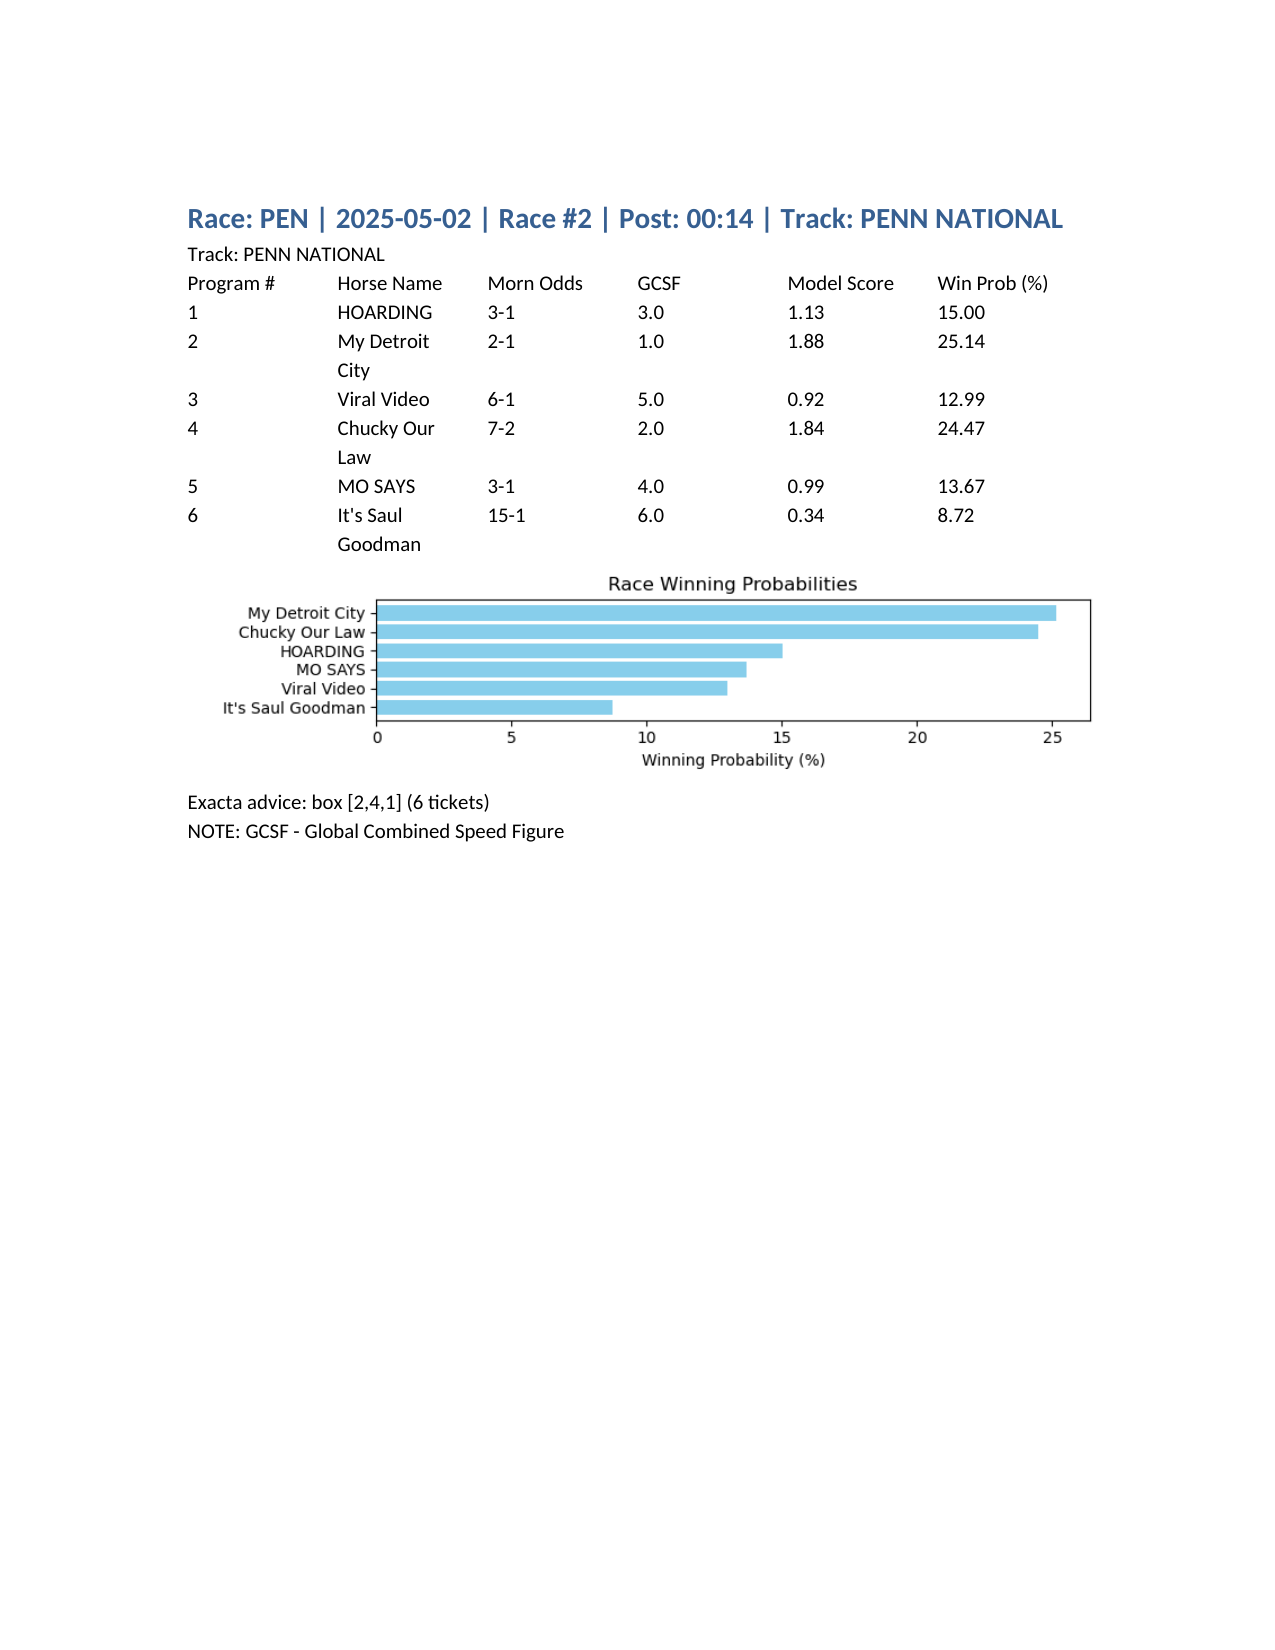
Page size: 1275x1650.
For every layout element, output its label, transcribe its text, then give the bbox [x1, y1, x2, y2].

text NOTE: GCSF - Global Combined Speed Figure [187, 818, 1087, 844]
subtitle Race: PEN | 2025-05-02 | Race #2 | Post: 00:14 | Track: PENN NATIONAL [187, 200, 1087, 236]
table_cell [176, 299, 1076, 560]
picture [206, 560, 1107, 786]
text Track: PENN NATIONAL [187, 241, 1087, 266]
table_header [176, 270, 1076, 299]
text Exacta advice: box [2,4,1] (6 tickets) [187, 789, 1087, 814]
